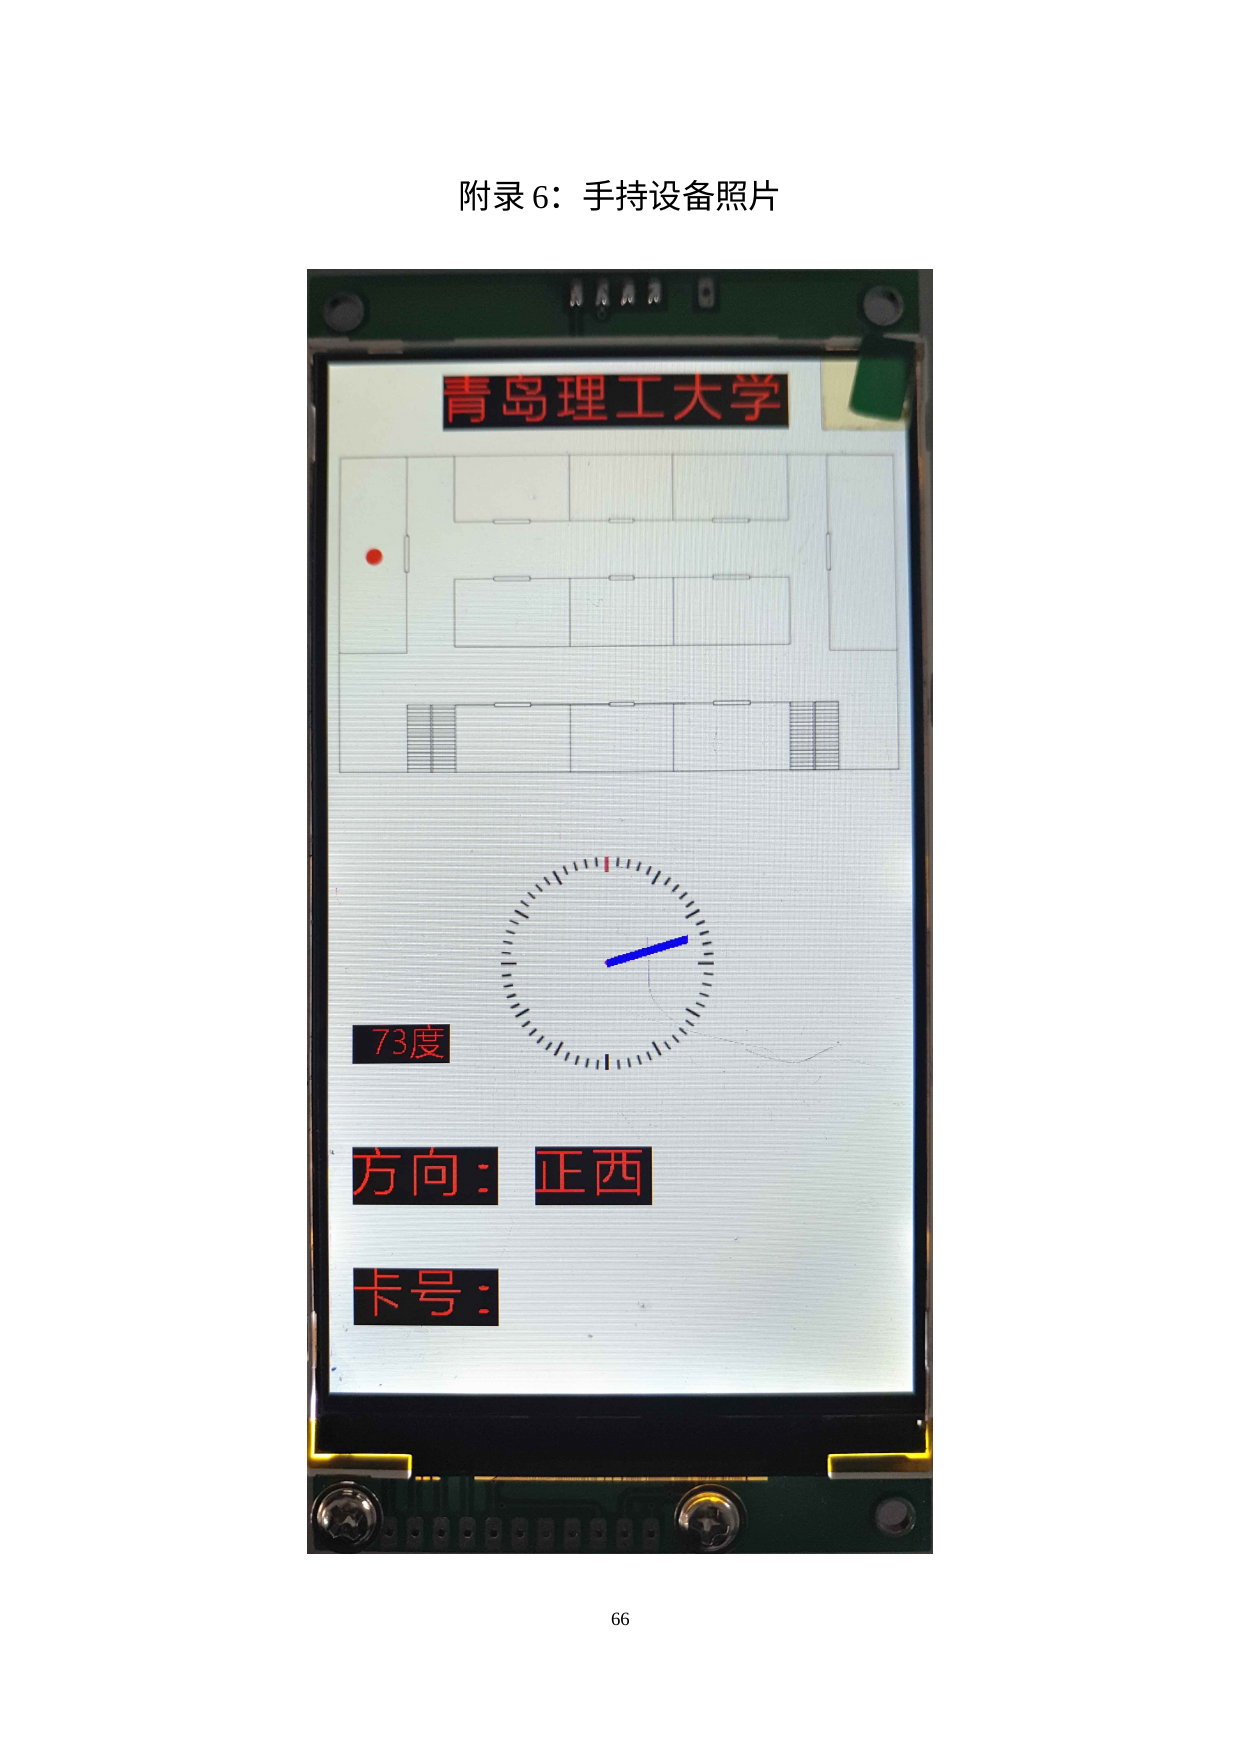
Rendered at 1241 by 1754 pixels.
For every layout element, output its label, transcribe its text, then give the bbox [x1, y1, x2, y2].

subtitle 附录6：手持设备照片 [187, 162, 1053, 227]
picture [307, 269, 933, 1554]
